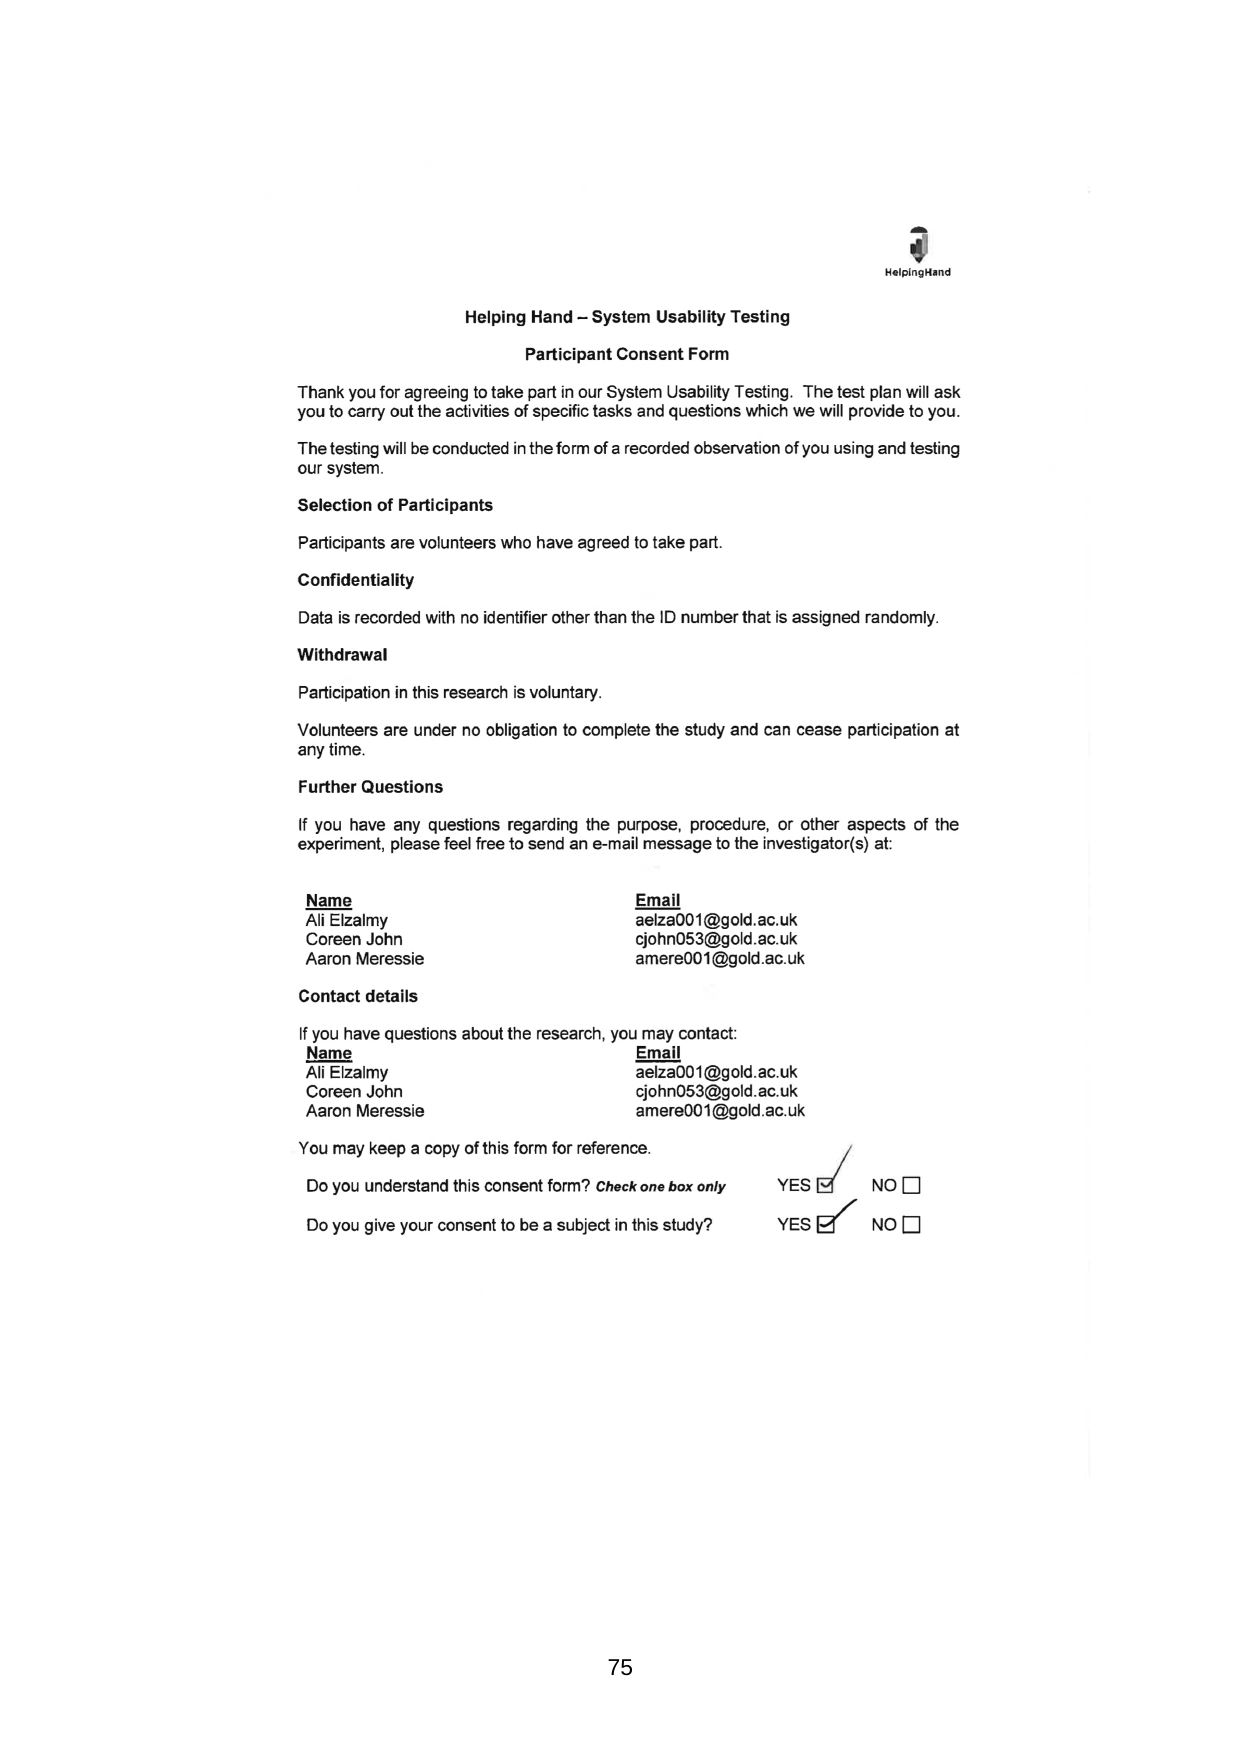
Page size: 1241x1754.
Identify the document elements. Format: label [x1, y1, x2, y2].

picture [150, 150, 1091, 1479]
